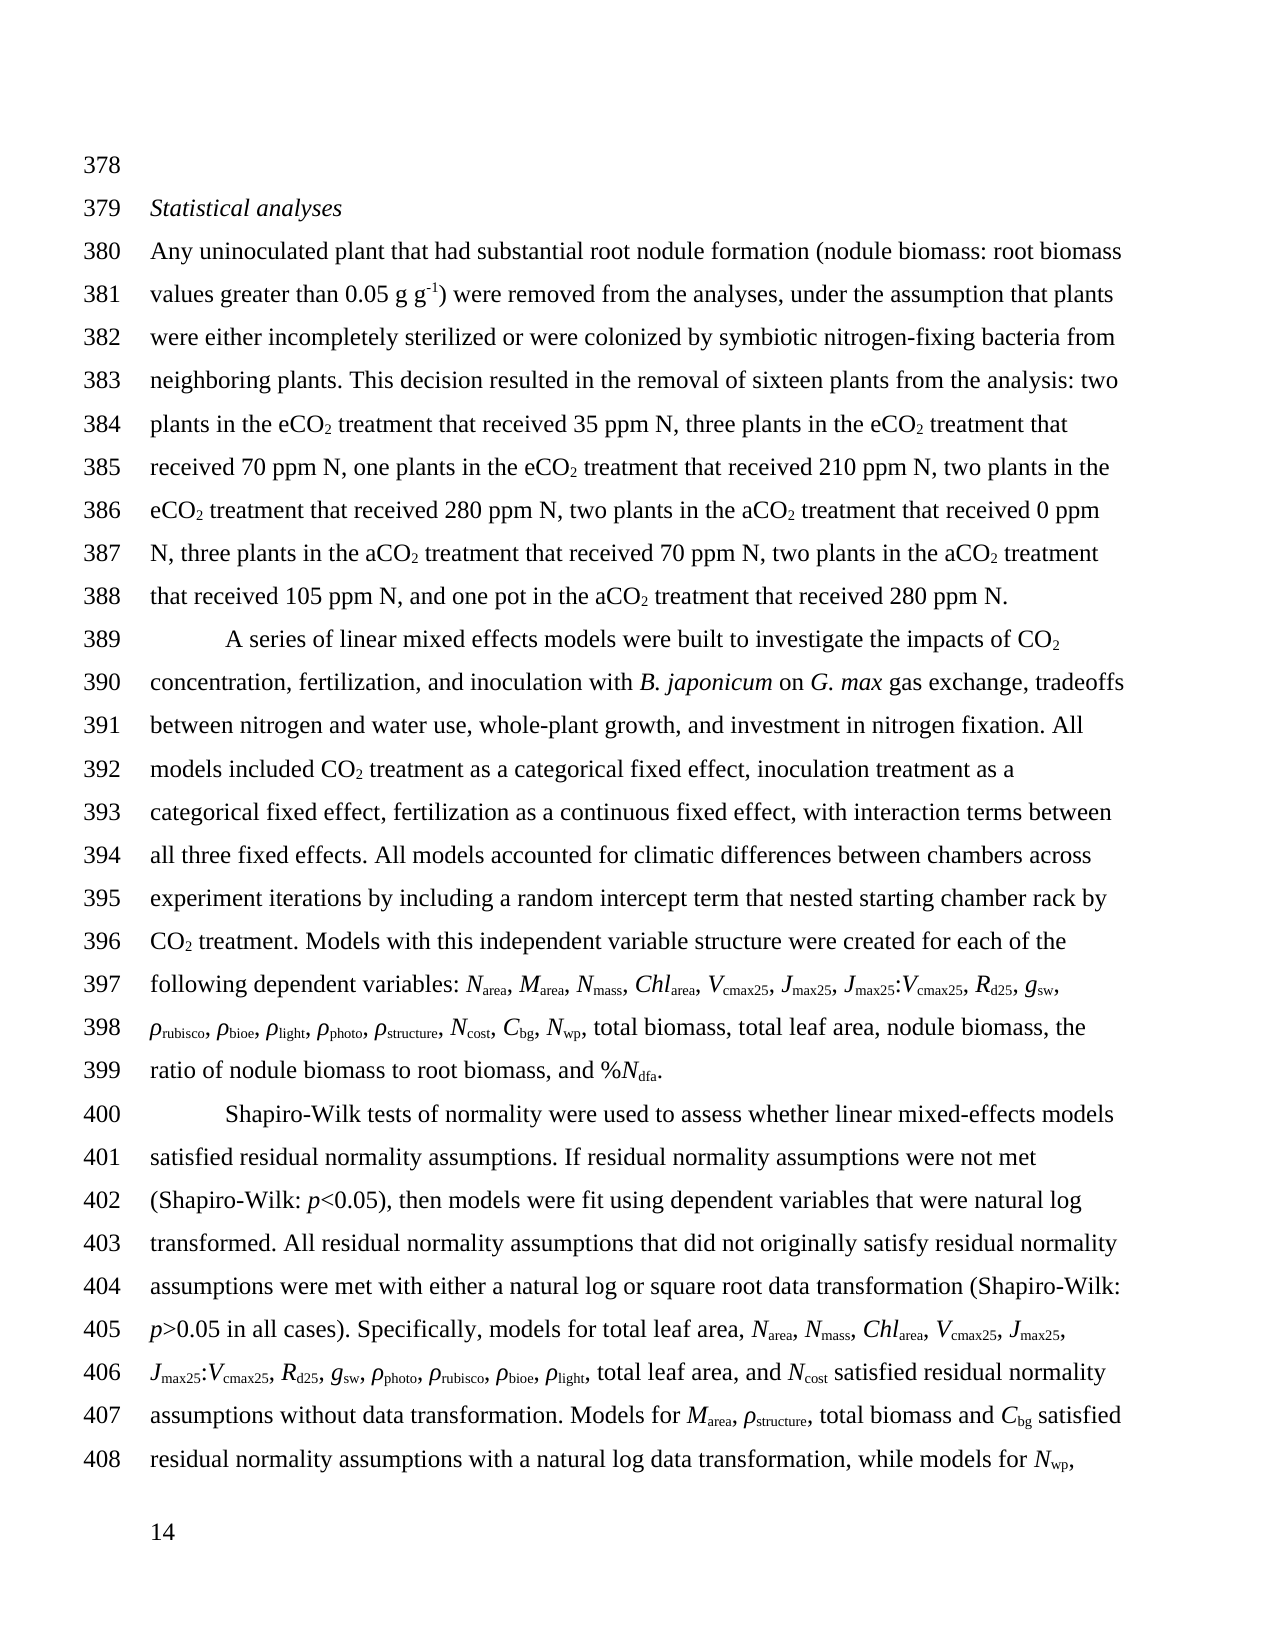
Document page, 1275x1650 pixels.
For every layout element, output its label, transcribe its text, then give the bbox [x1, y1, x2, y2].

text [150, 1099, 1125, 1472]
text Any uninoculated plant that had substantial root nodule formation (nodule biomass: root biomass values greater than 0.05 g g-1) were removed from the analyses, under the assumption that plants were either incompletely sterilized or were colonized by symbiotic nitrogen-fixing bacteria from neighboring plants. This decision resulted in the removal of sixteen plants from the analysis: two plants in the eCO2 treatment that received 35 ppm N, three plants in the eCO2 treatment that received 70 ppm N, one plants in the eCO2 treatment that received 210 ppm N, two plants in the eCO2 treatment that received 280 ppm N, two plants in the aCO2 treatment that received 0 ppm N, three plants in the aCO2 treatment that received 70 ppm N, two plants in the aCO2 treatment that received 105 ppm N, and one pot in the aCO2 treatment that received 280 ppm N. [150, 236, 1125, 610]
text A series of linear mixed effects models were built to investigate the impacts of CO2 concentration, fertilization, and inoculation with B. japonicum on G. max gas exchange, tradeoffs between nitrogen and water use, whole-plant growth, and investment in nitrogen fixation. All models included CO2 treatment as a categorical fixed effect, inoculation treatment as a categorical fixed effect, fertilization as a continuous fixed effect, with interaction terms between all three fixed effects. All models accounted for climatic differences between chambers across experiment iterations by including a random intercept term that nested starting chamber rack by CO2 treatment. Models with this independent variable structure were created for each of the following dependent variables: Narea, Marea, Nmass, Chlarea, Vcmax25, Jmax25, Jmax25:Vcmax25, Rd25, gsw, ρrubisco, ρbioe, ρlight, ρphoto, ρstructure, Ncost, Cbg, Nwp, total biomass, total leaf area, nodule biomass, the ratio of nodule biomass to root biomass, and %Ndfa. [150, 624, 1125, 1084]
text Statistical analyses [150, 193, 1125, 222]
